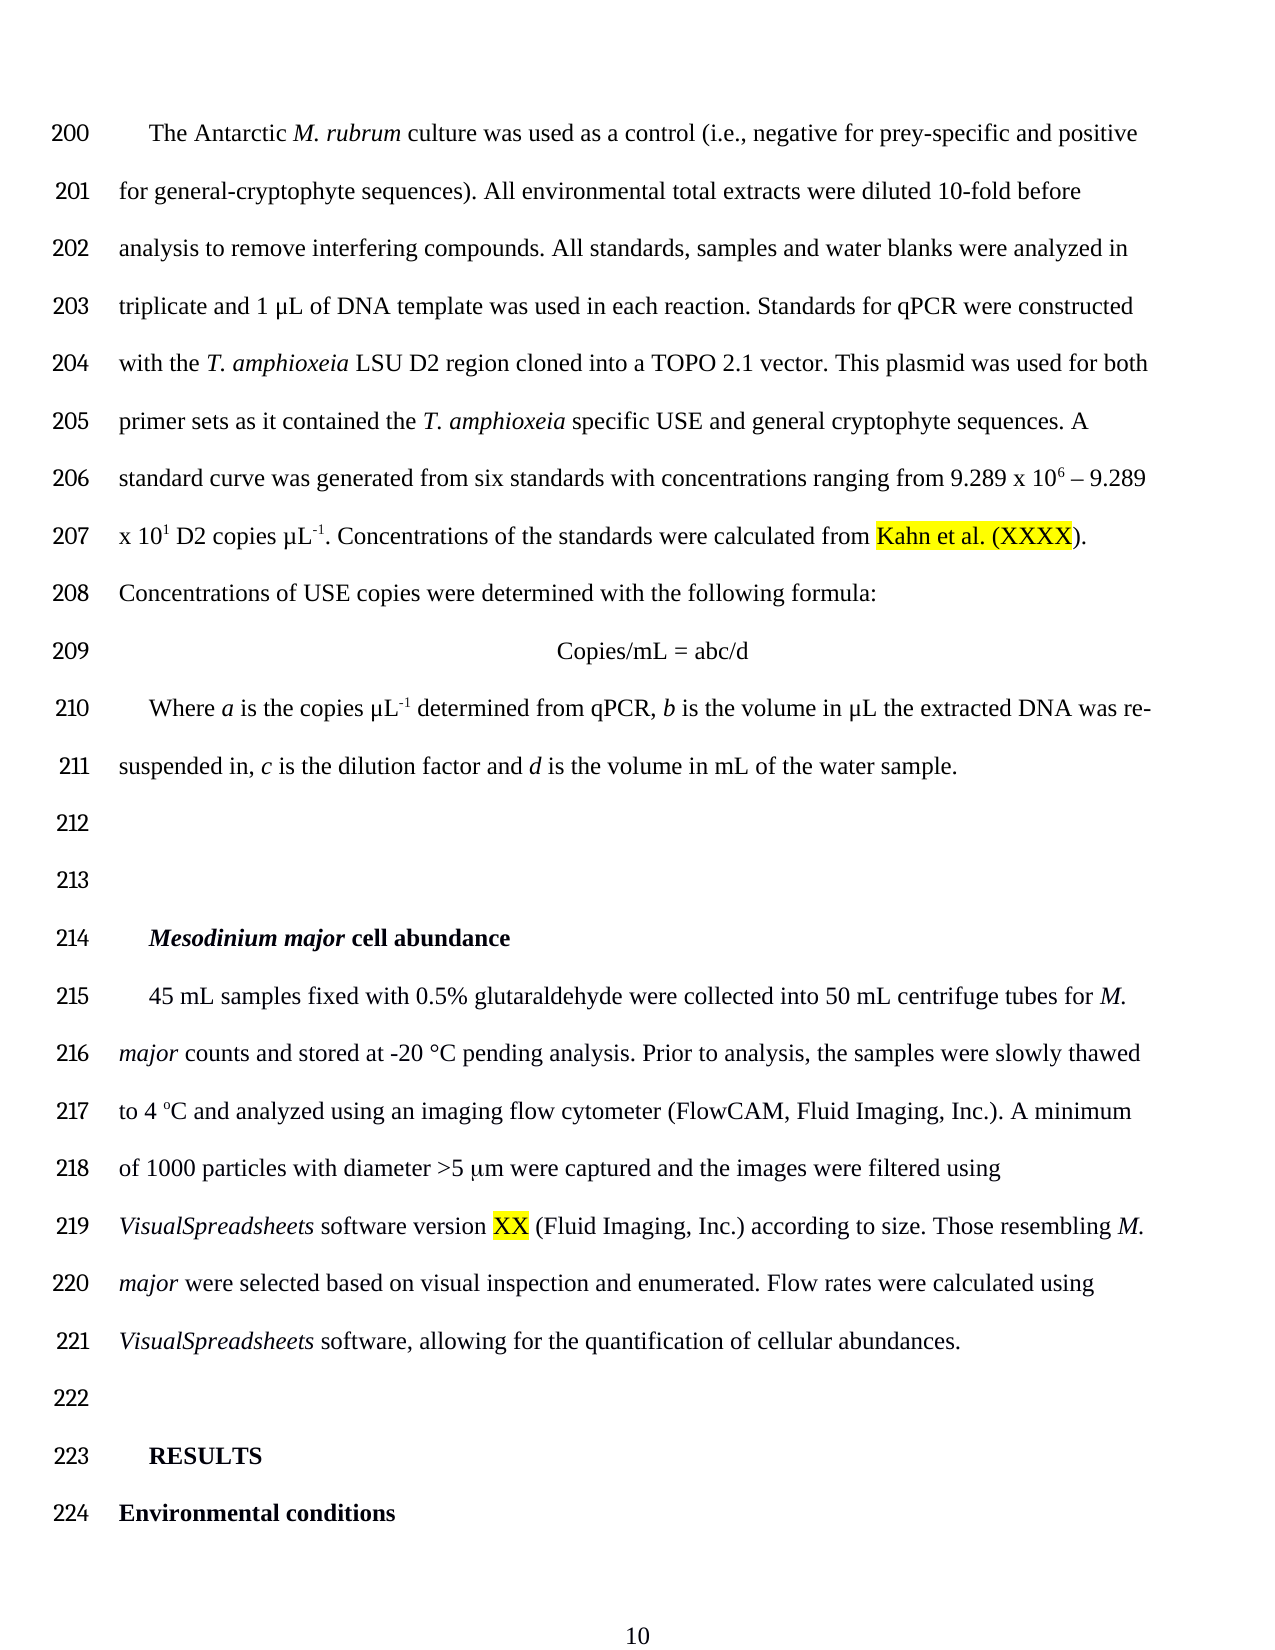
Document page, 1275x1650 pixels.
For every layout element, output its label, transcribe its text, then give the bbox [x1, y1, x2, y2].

text 45 mL samples fixed with 0.5% glutaraldehyde were collected into 50 mL centrifuge tubes for M. major counts and stored at -20 °C pending analysis. Prior to analysis, the samples were slowly thawed to 4 oC and analyzed using an imaging flow cytometer (FlowCAM, Fluid Imaging, Inc.). A minimum of 1000 particles with diameter >5 m were captured and the images were filtered using VisualSpreadsheets software version XX (Fluid Imaging, Inc.) according to size. Those resembling M. major were selected based on visual inspection and enumerated. Flow rates were calculated using VisualSpreadsheets software, allowing for the quantification of cellular abundances. [118, 981, 1156, 1355]
text The Antarctic M. rubrum culture was used as a control (i.e., negative for prey-specific and positive for general-cryptophyte sequences). All environmental total extracts were diluted 10-fold before analysis to remove interfering compounds. All standards, samples and water blanks were analyzed in triplicate and 1 μL of DNA template was used in each reaction. Standards for qPCR were constructed with the T. amphioxeia LSU D2 region cloned into a TOPO 2.1 vector. This plasmid was used for both primer sets as it contained the T. amphioxeia specific USE and general cryptophyte sequences. A standard curve was generated from six standards with concentrations ranging from 9.289 x 106 – 9.289 x 101 D2 copies µL-1. Concentrations of the standards were calculated from Kahn et al. (XXXX). Concentrations of USE copies were determined with the following formula: [118, 118, 1156, 607]
text Copies/mL = abc/d [118, 636, 1156, 665]
text Where a is the copies μL-1 determined from qPCR, b is the volume in μL the extracted DNA was re-suspended in, c is the dilution factor and d is the volume in mL of the water sample. [118, 693, 1156, 780]
text Environmental conditions [118, 1498, 1156, 1527]
text RESULTS [118, 1441, 1156, 1470]
text Mesodinium major cell abundance [118, 923, 1156, 952]
